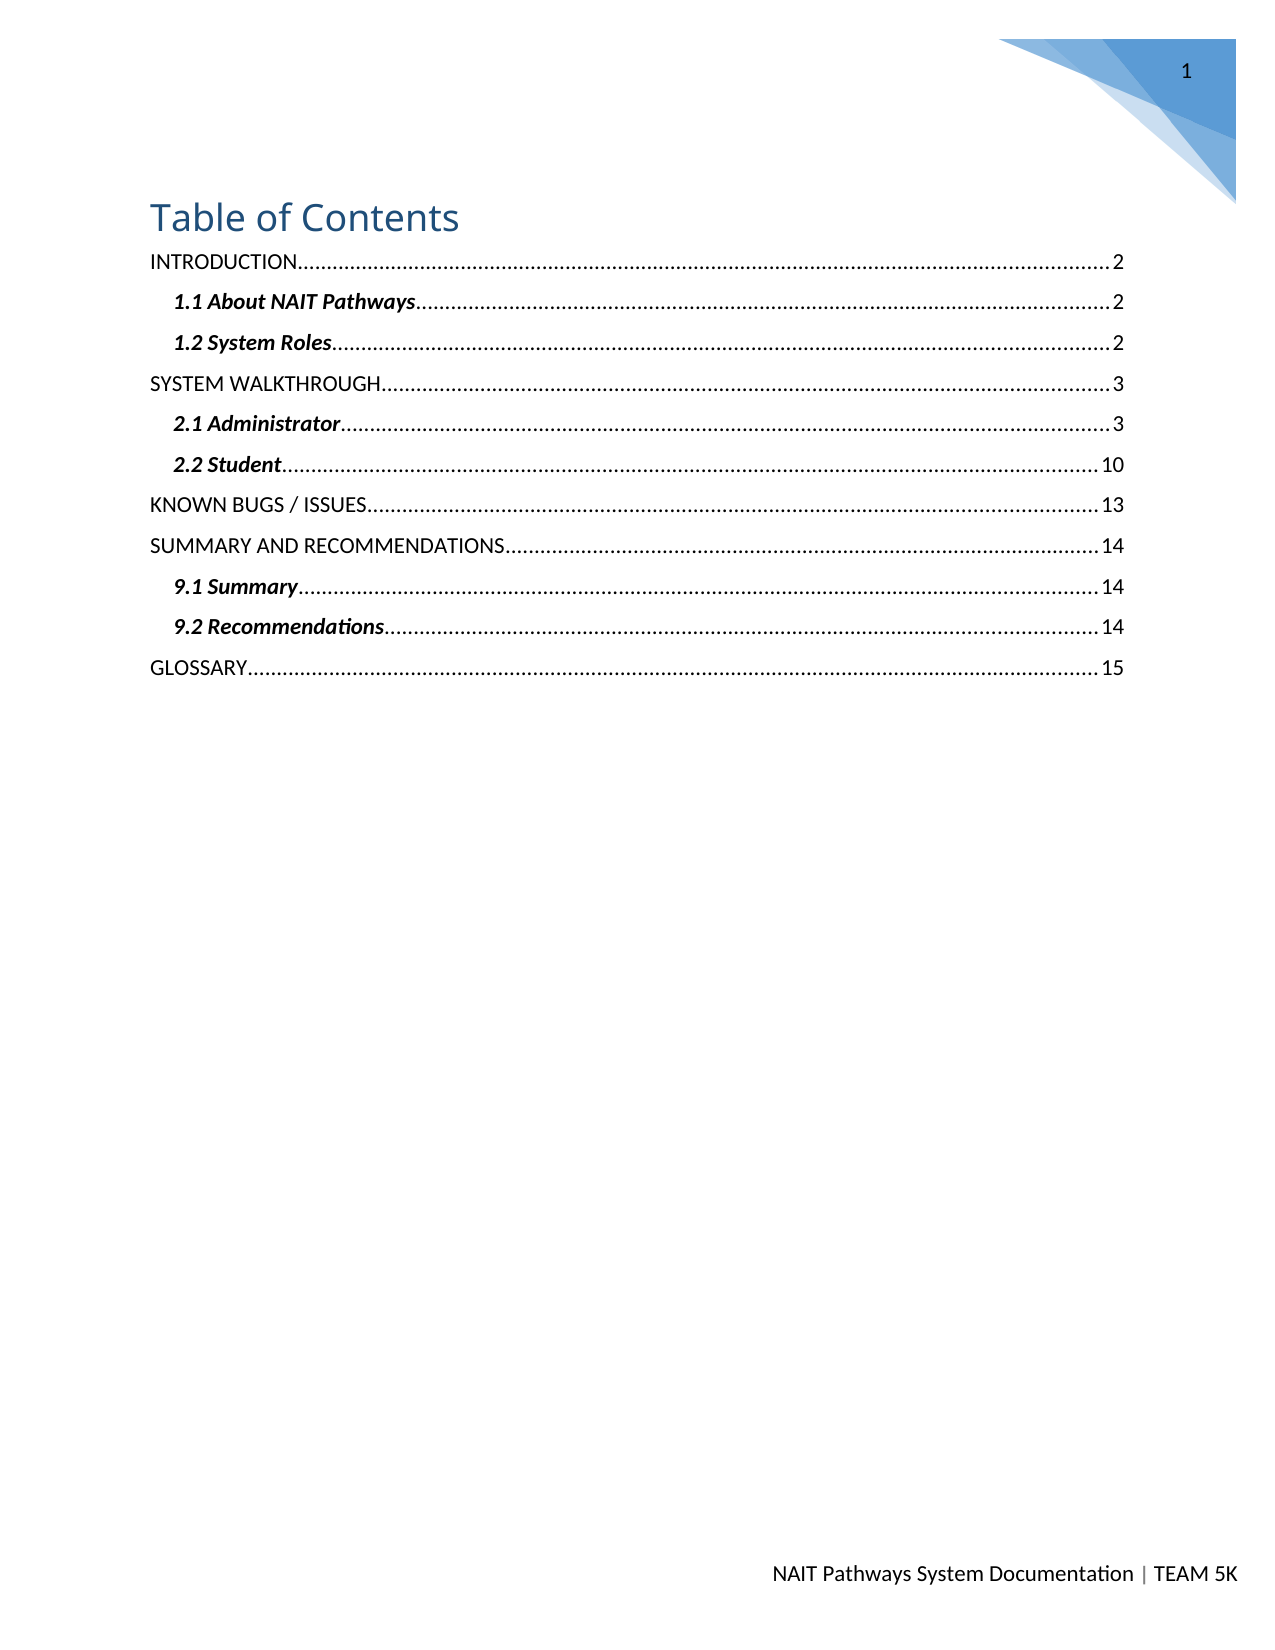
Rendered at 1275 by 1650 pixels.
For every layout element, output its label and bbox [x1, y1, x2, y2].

picture [997, 39, 1236, 205]
